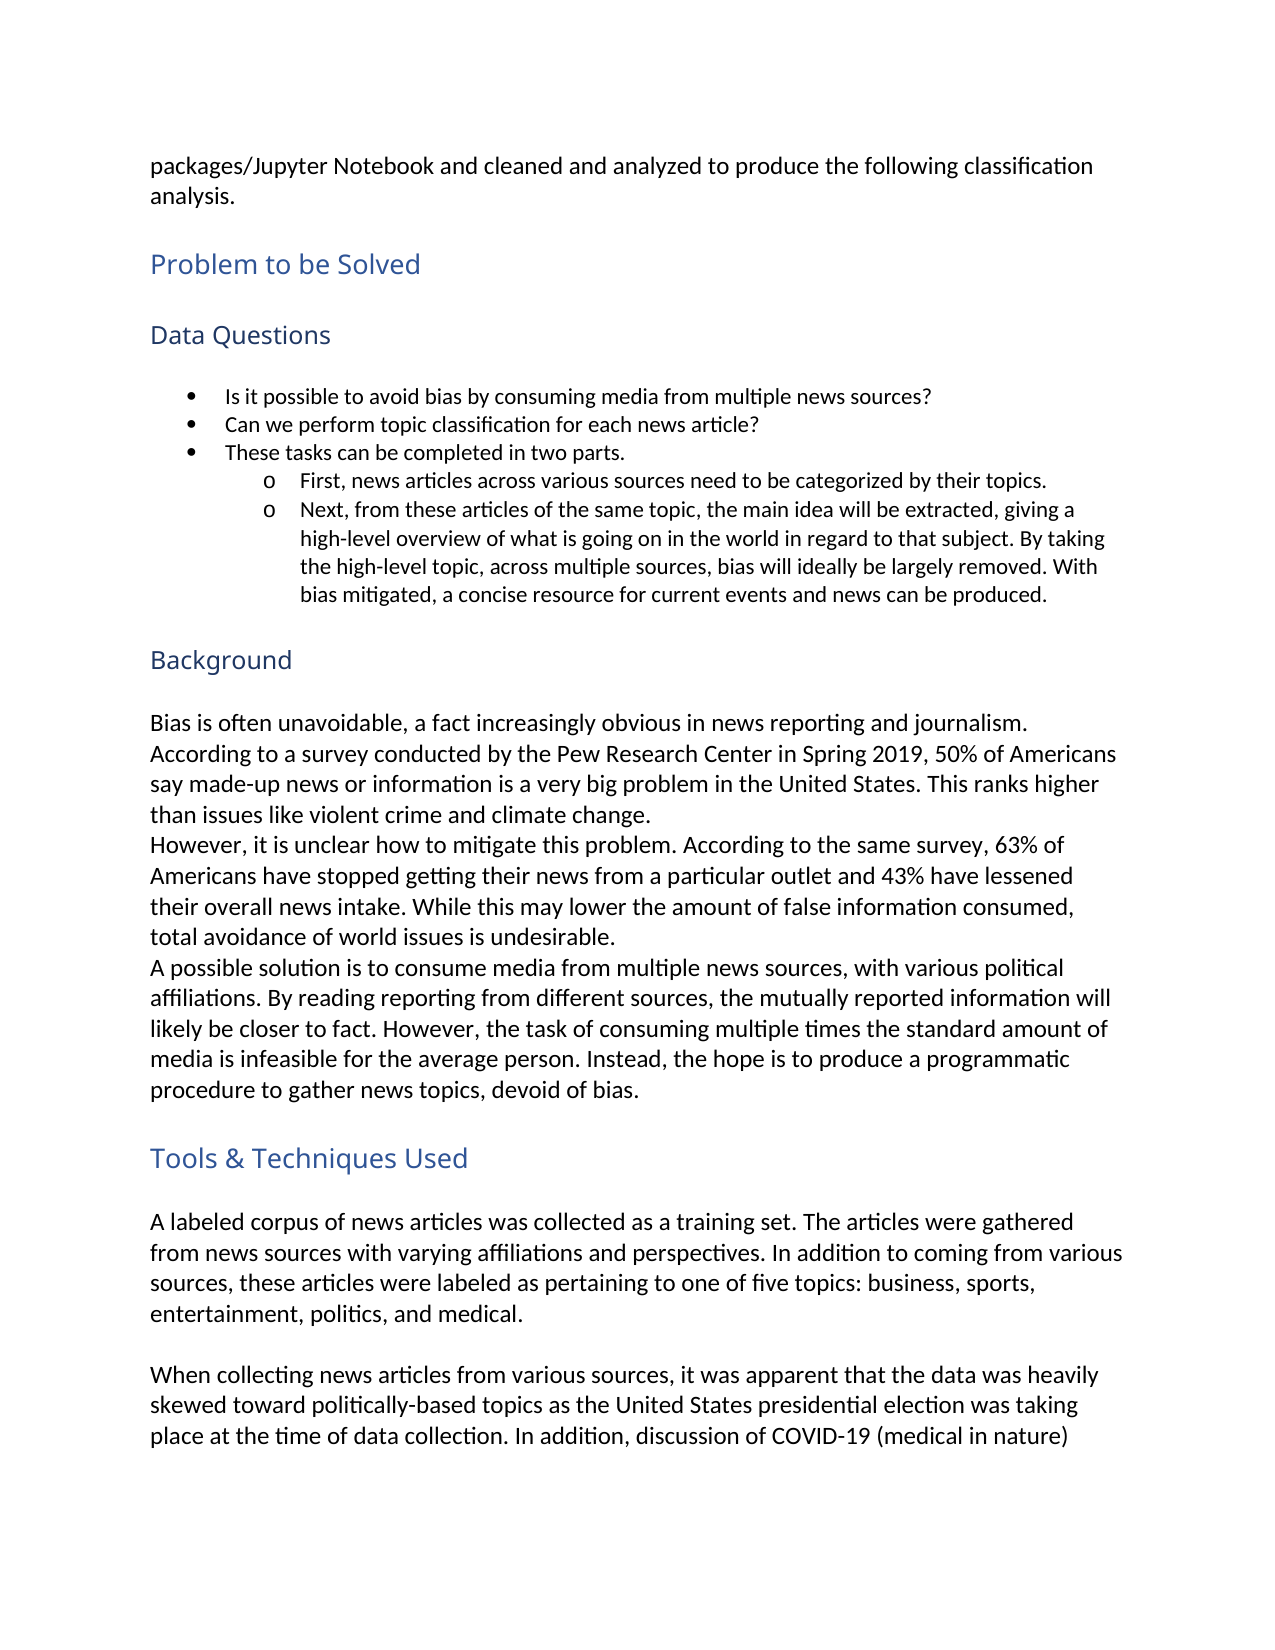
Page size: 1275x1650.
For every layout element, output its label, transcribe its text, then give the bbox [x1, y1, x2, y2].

subtitle Data Questions [150, 317, 1125, 351]
list Is it possible to avoid bias by consuming media from multiple news sources? [187, 382, 1125, 410]
text Bias is often unavoidable, a fact increasingly obvious in news reporting and journalism. According to a survey conducted by the Pew Research Center in Spring 2019, 50% of Americans say made-up news or information is a very big problem in the United States. This ranks higher than issues like violent crime and climate change. [150, 708, 1125, 830]
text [150, 150, 1125, 211]
text A labeled corpus of news articles was collected as a training set. The articles were gathered from news sources with varying affiliations and perspectives. In addition to coming from various sources, these articles were labeled as pertaining to one of five topics: business, sports, entertainment, politics, and medical. [150, 1206, 1125, 1328]
list First, news articles across various sources need to be categorized by their topics. [262, 466, 1125, 495]
text A possible solution is to consume media from multiple news sources, with various political affiliations. By reading reporting from different sources, the mutually reported information will likely be closer to fact. However, the task of consuming multiple times the standard amount of media is infeasible for the average person. Instead, the hope is to produce a programmatic procedure to gather news topics, devoid of bias. [150, 952, 1125, 1104]
subtitle Tools & Techniques Used [150, 1139, 1125, 1176]
text However, it is unclear how to mitigate this problem. According to the same survey, 63% of Americans have stopped getting their news from a particular outlet and 43% have lessened their overall news intake. While this may lower the amount of false information consumed, total avoidance of world issues is undesirable. [150, 830, 1125, 952]
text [150, 1359, 1125, 1451]
subtitle Background [150, 643, 1125, 677]
list Can we perform topic classification for each news article? [187, 410, 1125, 438]
subtitle Problem to be Solved [150, 246, 1125, 283]
list Next, from these articles of the same topic, the main idea will be extracted, giving a high-level overview of what is going on in the world in regard to that subject. By taking the high-level topic, across multiple sources, bias will ideally be largely removed. With bias mitigated, a concise resource for current events and news can be produced. [262, 495, 1125, 608]
list These tasks can be completed in two parts. [187, 438, 1125, 466]
